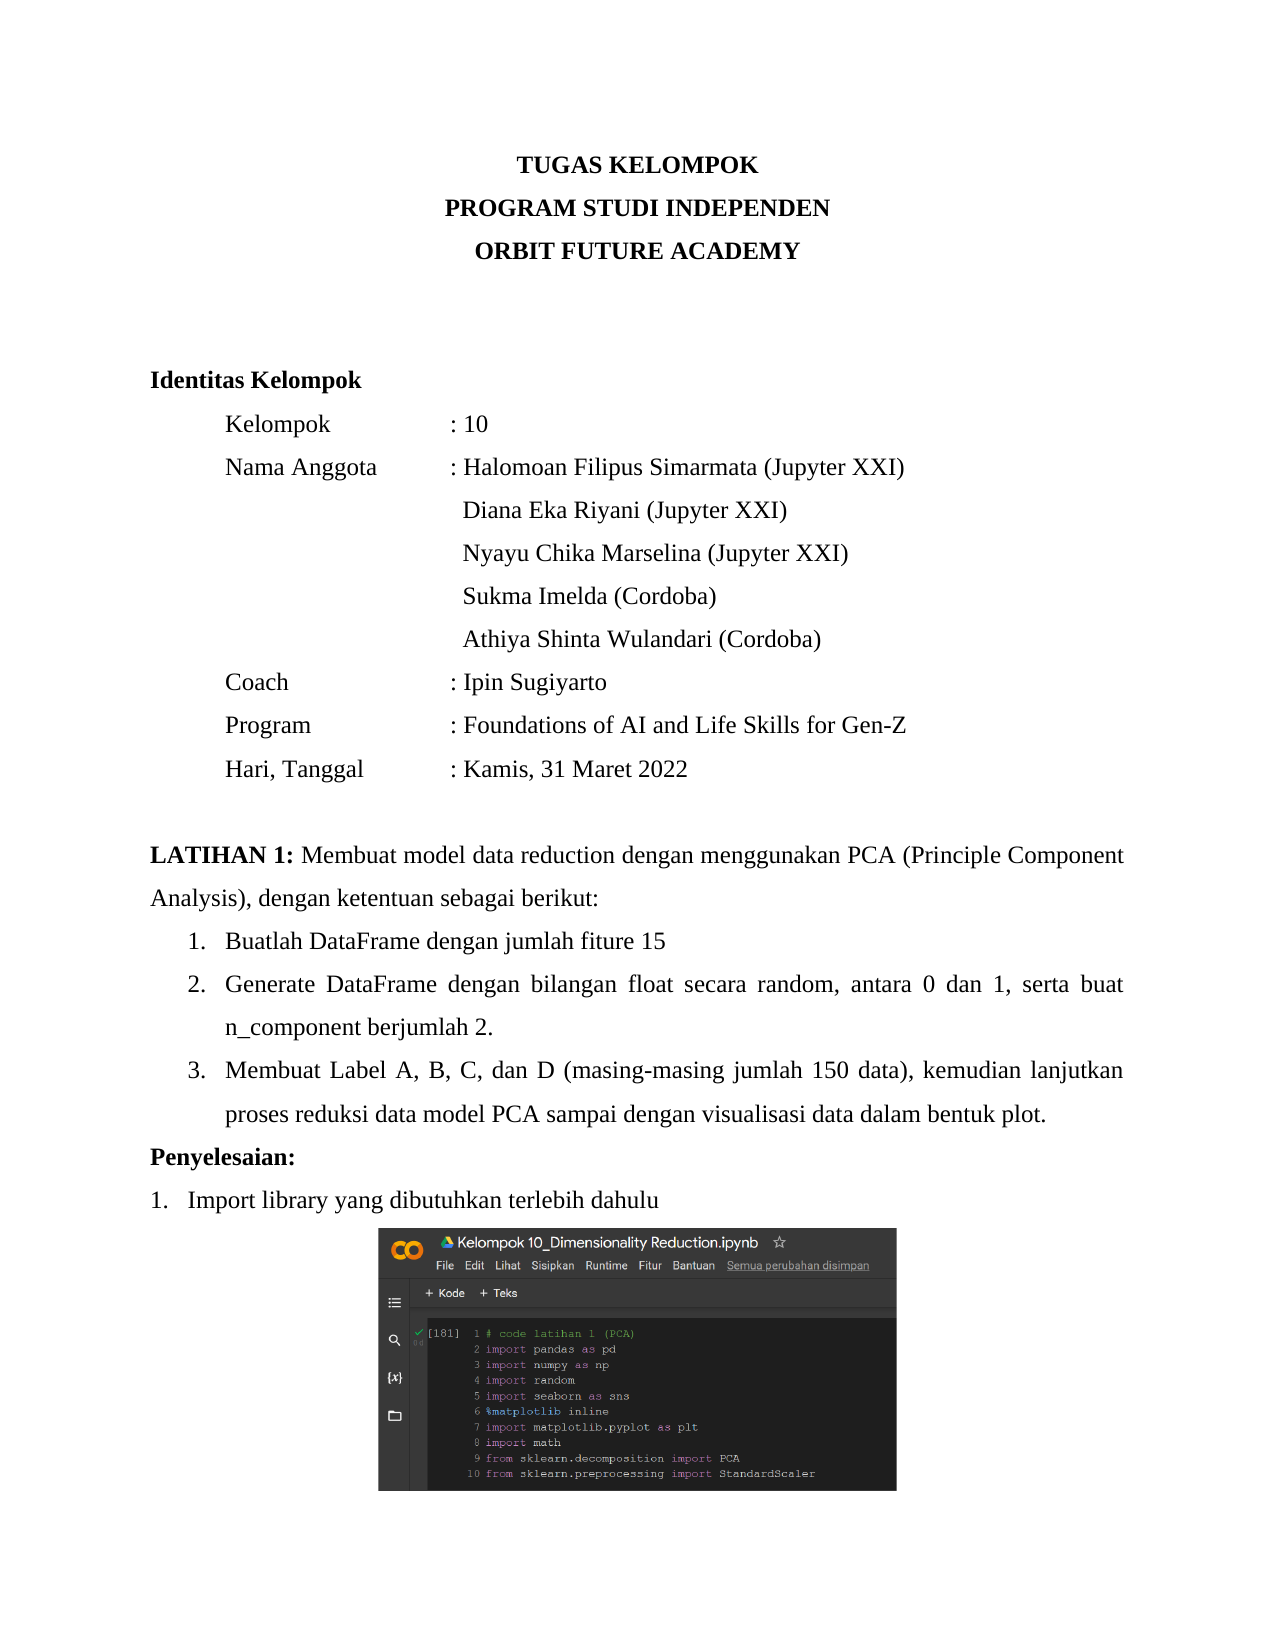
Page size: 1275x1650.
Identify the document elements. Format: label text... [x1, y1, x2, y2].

text ORBIT FUTURE ACADEMY [150, 236, 1125, 265]
list Buatlah DataFrame dengan jumlah fiture 15 [187, 926, 1125, 955]
text PROGRAM STUDI INDEPENDEN [150, 193, 1125, 222]
text Penyelesaian: [150, 1142, 1125, 1171]
list Import library yang dibutuhkan terlebih dahulu [150, 1185, 1125, 1214]
list Nama Anggota : Halomoan Filipus Simarmata (Jupyter XXI) [225, 452, 1125, 481]
list Membuat Label A, B, C, dan D (masing-masing jumlah 150 data), kemudian lanjutkan proses reduksi data model PCA sampai dengan visualisasi data dalam bentuk plot. [187, 1056, 1125, 1127]
list Generate DataFrame dengan bilangan float secara random, antara 0 dan 1, serta buat n_component berjumlah 2. [187, 969, 1125, 1041]
list Kelompok : 10 [225, 409, 1125, 437]
list Hari, Tanggal : Kamis, 31 Maret 2022 [225, 754, 1125, 782]
list Athiya Shinta Wulandari (Cordoba) [225, 624, 1125, 653]
picture [378, 1228, 897, 1491]
text TUGAS KELOMPOK [150, 150, 1125, 179]
text LATIHAN 1: Membuat model data reduction dengan menggunakan PCA (Principle Component Analysis), dengan ketentuan sebagai berikut: [150, 840, 1125, 912]
list Program : Foundations of AI and Life Skills for Gen-Z [225, 711, 1125, 739]
list Diana Eka Riyani (Jupyter XXI) [225, 495, 1125, 524]
text Identitas Kelompok [150, 366, 1125, 394]
list Nyayu Chika Marselina (Jupyter XXI) [225, 538, 1125, 567]
list Sukma Imelda (Cordoba) [375, 581, 1125, 610]
list Coach : Ipin Sugiyarto [225, 667, 1125, 696]
